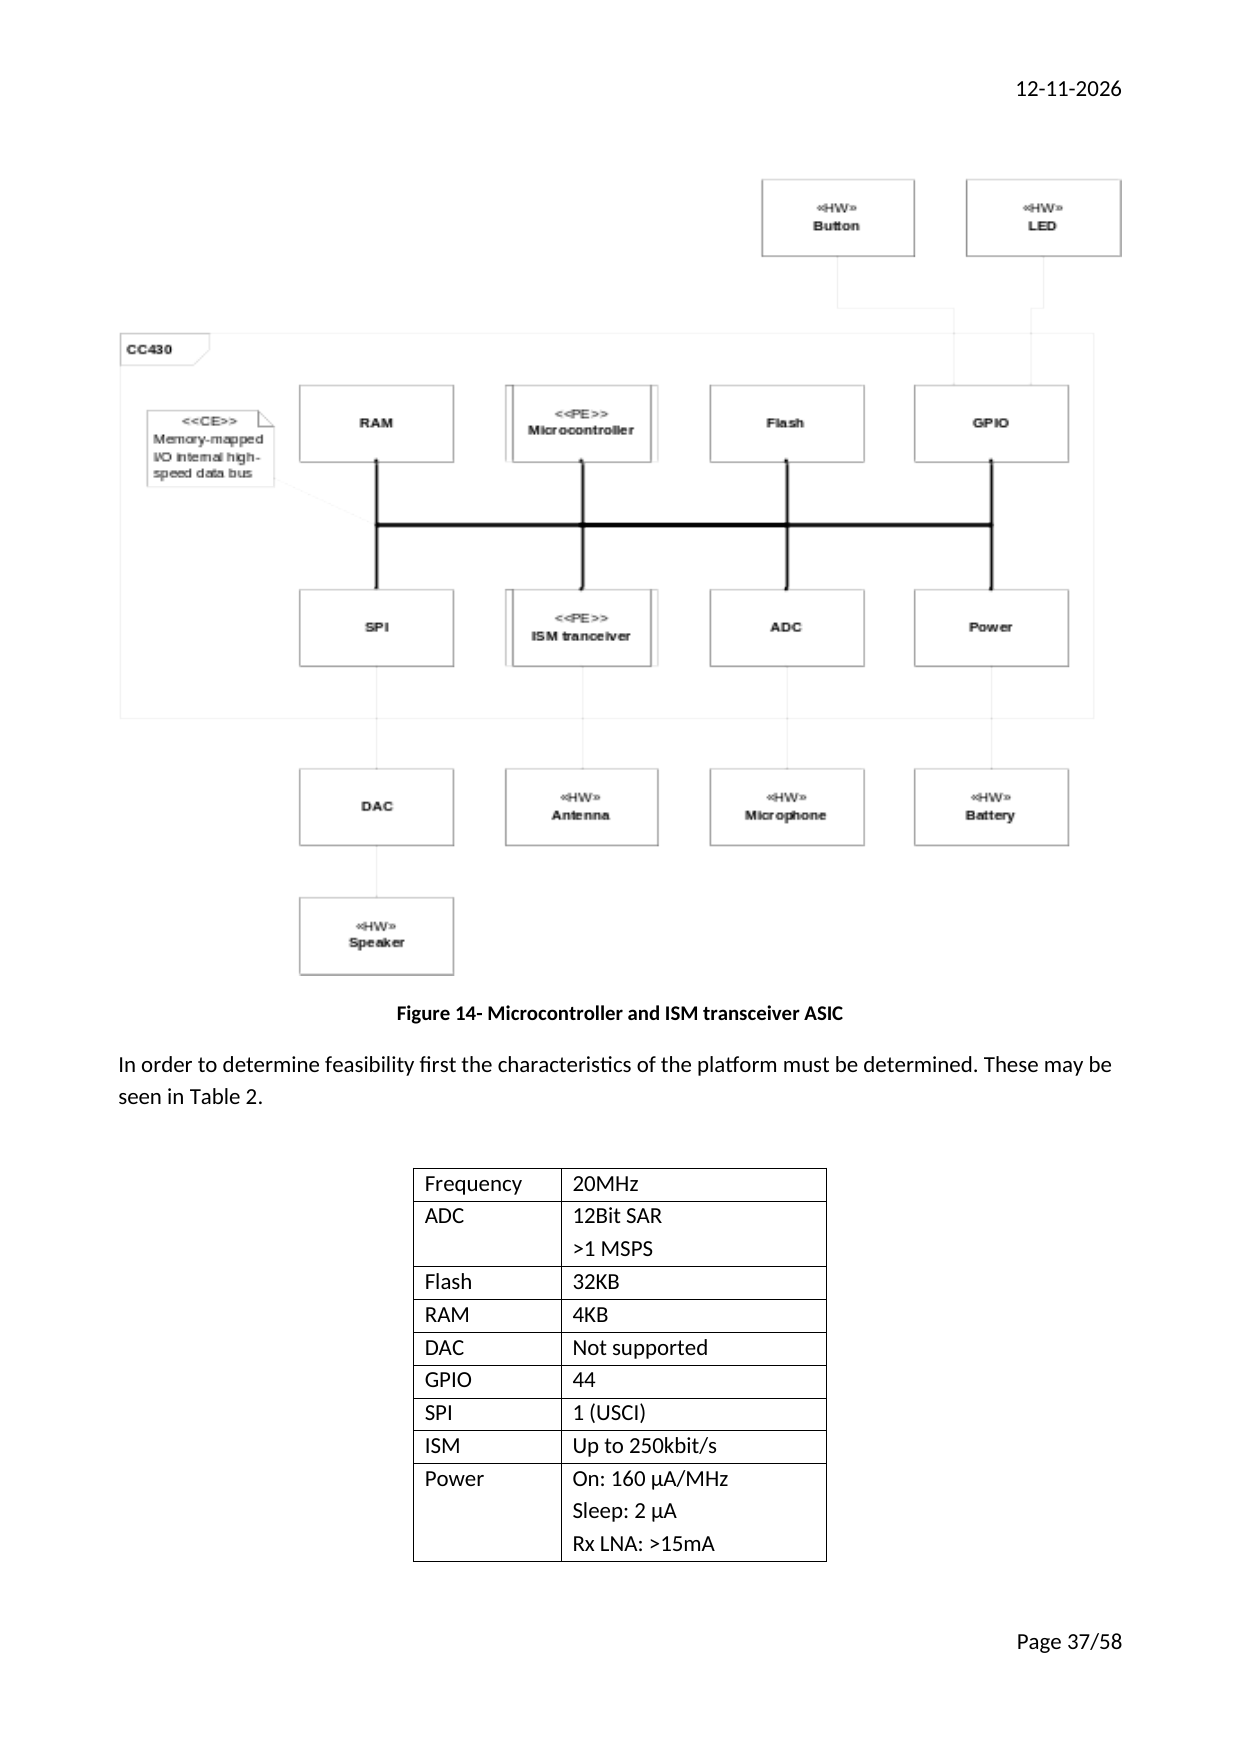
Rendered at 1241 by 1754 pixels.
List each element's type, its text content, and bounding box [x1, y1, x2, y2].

table_cell Power [414, 1464, 561, 1561]
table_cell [562, 1464, 826, 1561]
table_cell 32KB [562, 1267, 826, 1299]
text Figure 14- Microcontroller and ISM transceiver ASIC [118, 1000, 1122, 1026]
table_cell ADC [414, 1202, 561, 1266]
table_header Frequency [414, 1169, 561, 1201]
table_header 20MHz [562, 1169, 826, 1201]
text In order to determine feasibility first the characteristics of the platform must be determined. These may be seen in Table 2. [118, 1050, 1122, 1111]
table_cell Flash [414, 1267, 561, 1299]
table_cell Up to 250kbit/s [562, 1431, 826, 1463]
table_cell GPIO [414, 1366, 561, 1397]
table_cell 1 (USCI) [562, 1399, 826, 1430]
table_cell ISM [414, 1431, 561, 1463]
table_cell RAM [414, 1300, 561, 1332]
table_cell DAC [414, 1333, 561, 1364]
table_cell 12Bit SAR >1 MSPS [562, 1202, 826, 1266]
table_cell SPI [414, 1399, 561, 1430]
table_cell Not supported [562, 1333, 826, 1364]
table_cell 44 [562, 1366, 826, 1397]
table_cell 4KB [562, 1300, 826, 1332]
